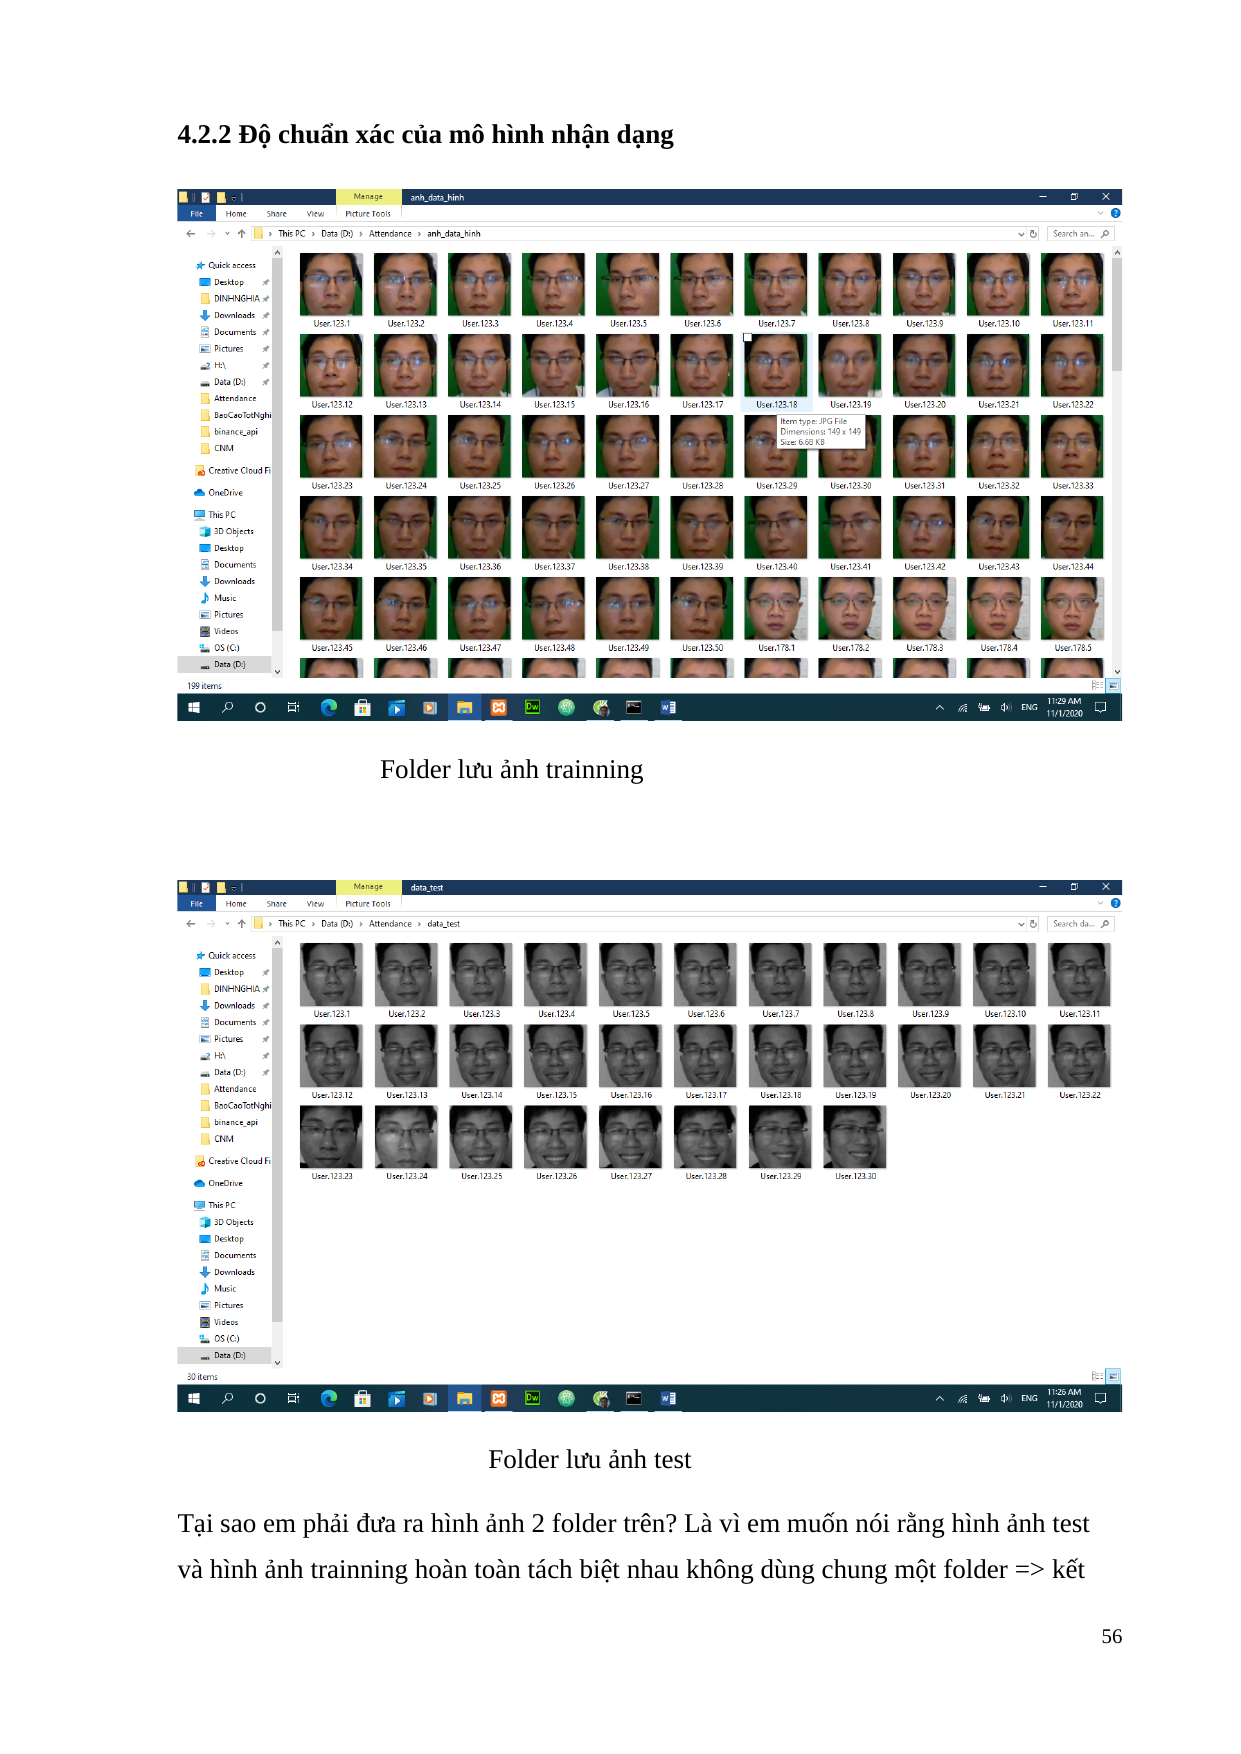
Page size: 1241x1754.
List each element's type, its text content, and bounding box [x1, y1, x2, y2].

picture [177, 880, 1123, 1412]
picture [177, 189, 1123, 721]
text Folder lưu ảnh trainning [177, 753, 1122, 784]
text Folder lưu ảnh test [177, 1443, 1122, 1474]
subtitle 4.2.2 Độ chuẩn xác của mô hình nhận dạng [177, 118, 1122, 149]
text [177, 1507, 1122, 1584]
